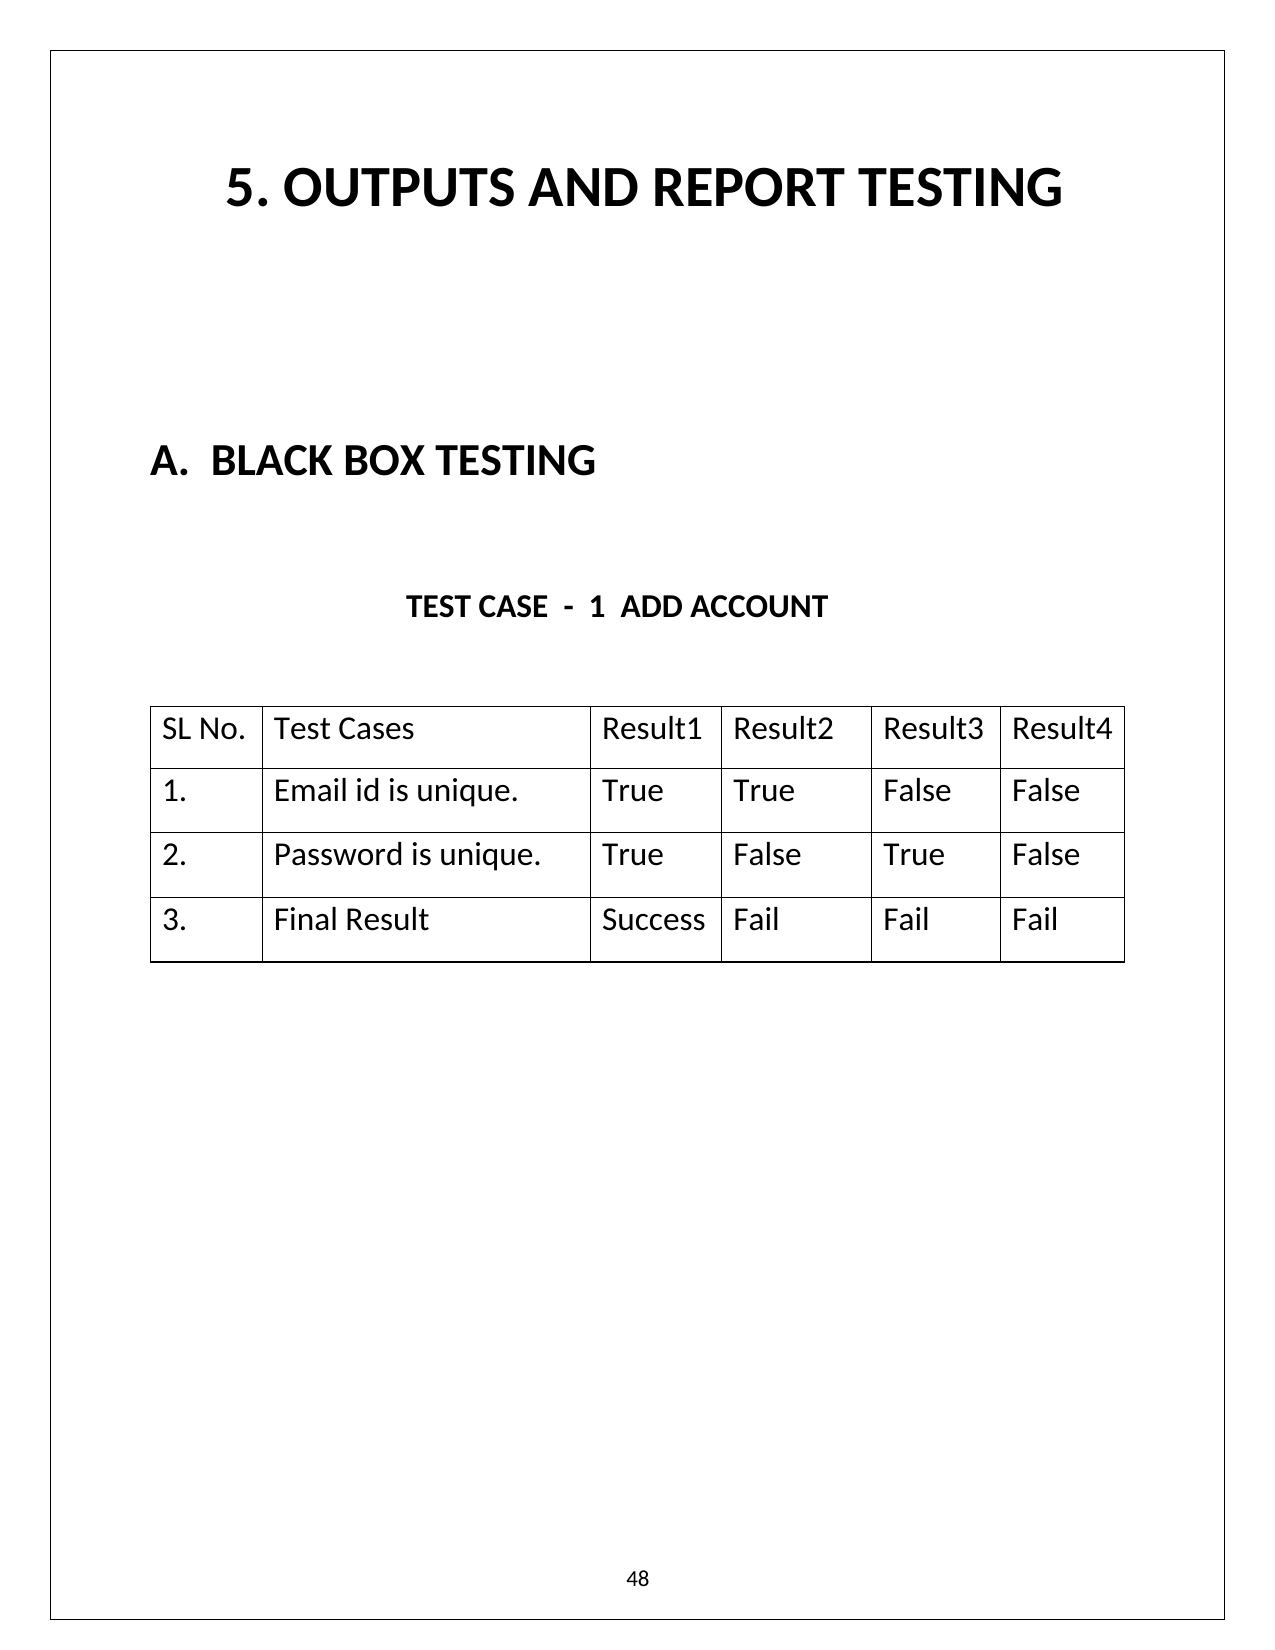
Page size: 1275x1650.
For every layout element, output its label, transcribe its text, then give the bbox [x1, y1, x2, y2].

table_cell True [722, 769, 871, 832]
table_cell Fail [872, 898, 1000, 961]
table_cell True [872, 833, 1000, 897]
table_cell Password is unique. [263, 833, 590, 897]
table_cell Success [591, 898, 721, 961]
table_header Test Cases [263, 707, 590, 768]
table_cell True [591, 833, 721, 897]
table_cell False [1001, 769, 1124, 832]
table_header SL No. [151, 707, 262, 768]
table_cell Final Result [263, 898, 590, 961]
table_header Result3 [872, 707, 1000, 768]
table_cell False [722, 833, 871, 897]
table_header Result1 [591, 707, 721, 768]
table_header Result2 [722, 707, 871, 768]
table_cell Fail [1001, 898, 1124, 961]
table_cell 2. [151, 833, 262, 897]
table_header Result4 [1001, 707, 1124, 768]
table_cell True [591, 769, 721, 832]
table_cell 3. [151, 898, 262, 961]
table_cell Fail [722, 898, 871, 961]
text 5. OUTPUTS AND REPORT TESTING [150, 150, 1125, 221]
table_cell False [872, 769, 1000, 832]
table_cell Email id is unique. [263, 769, 590, 832]
text TEST CASE - 1 ADD ACCOUNT [150, 584, 1125, 625]
table_cell False [1001, 833, 1124, 897]
table_cell 1. [151, 769, 262, 832]
text A. BLACK BOX TESTING [150, 431, 1125, 487]
